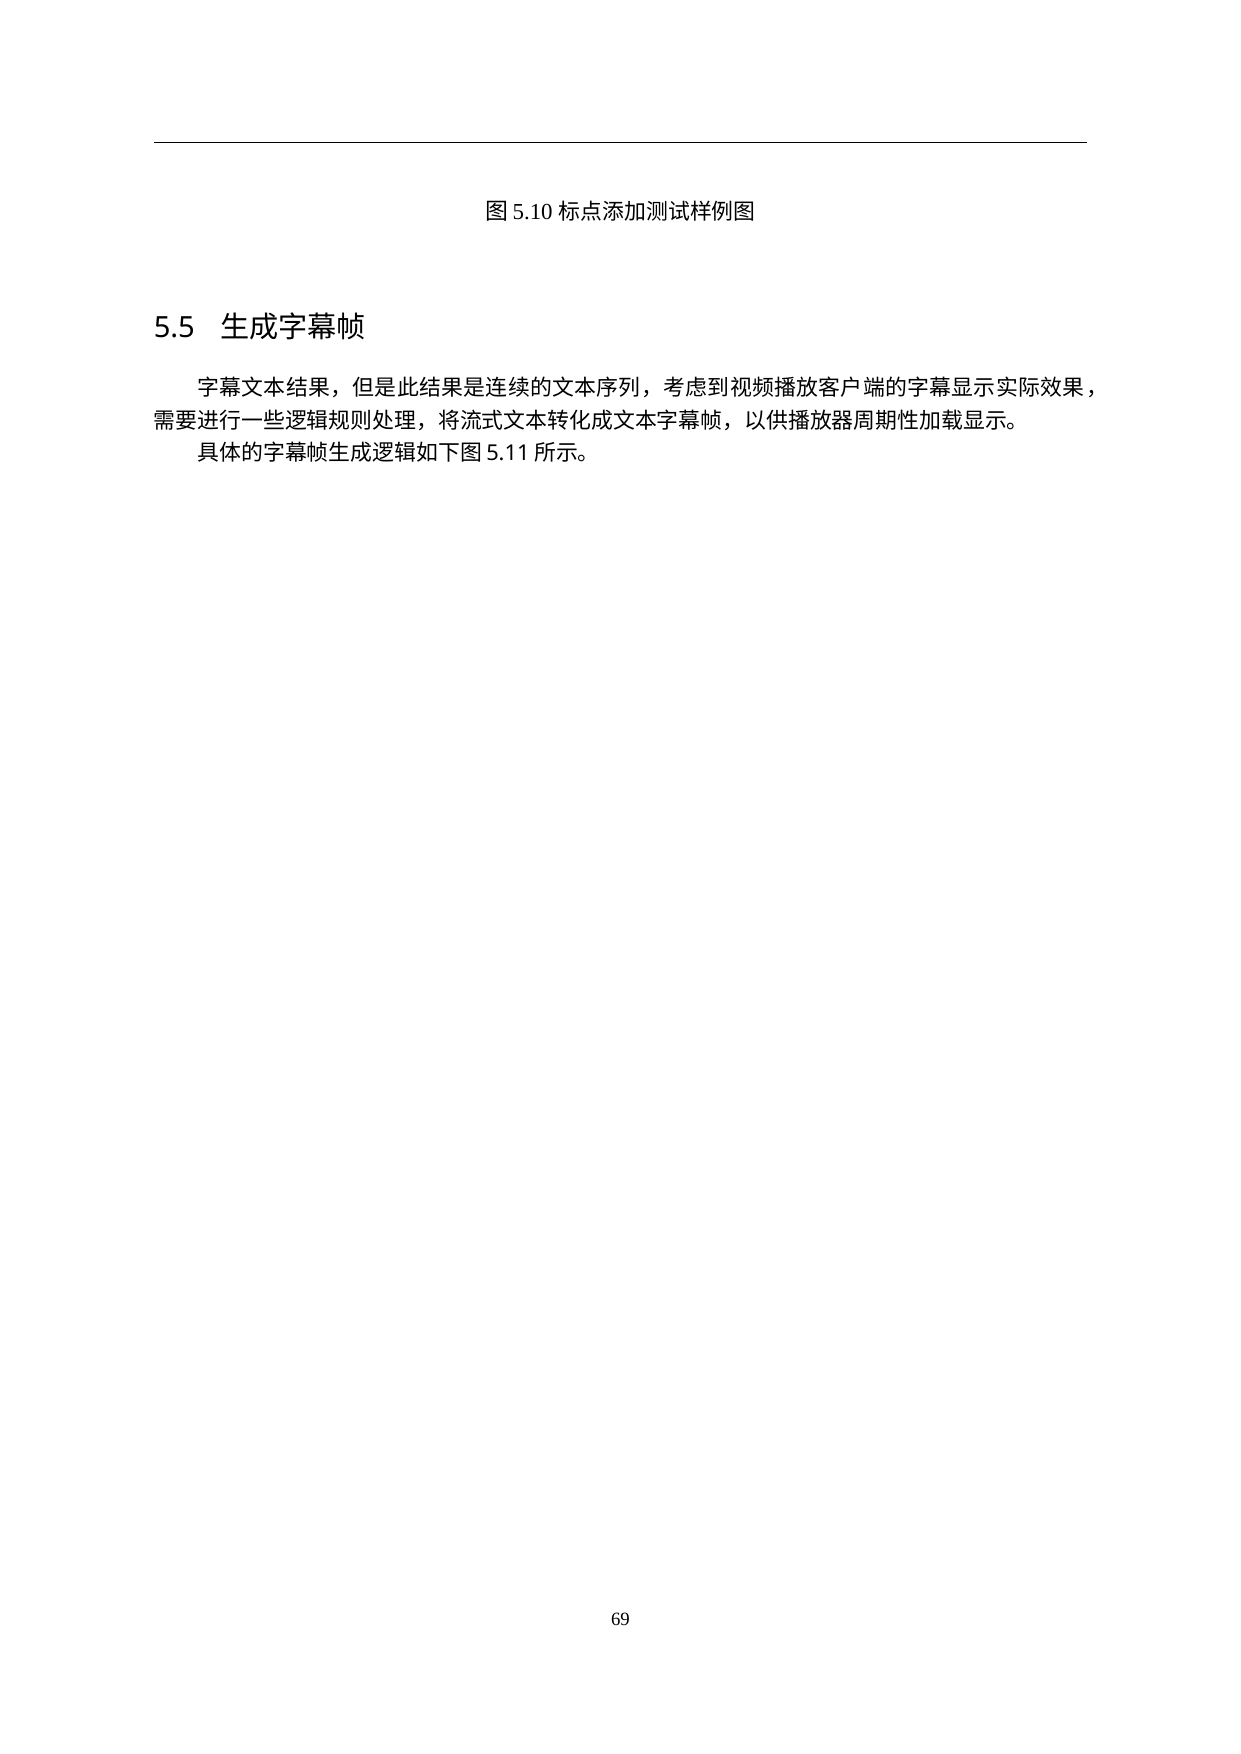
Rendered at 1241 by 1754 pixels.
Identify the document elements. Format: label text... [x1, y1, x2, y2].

text 图5.10 标点添加测试样例图 [153, 177, 1087, 242]
text 具体的字幕帧生成逻辑如下图5.11所示。 [153, 435, 1087, 467]
subtitle 生成字幕帧 [153, 292, 1087, 357]
text 字幕文本结果，但是此结果是连续的文本序列，考虑到视频播放客户端的字幕显示实际效果，需要进行一些逻辑规则处理，将流式文本转化成文本字幕帧，以供播放器周期性加载显示。 [153, 370, 1087, 435]
